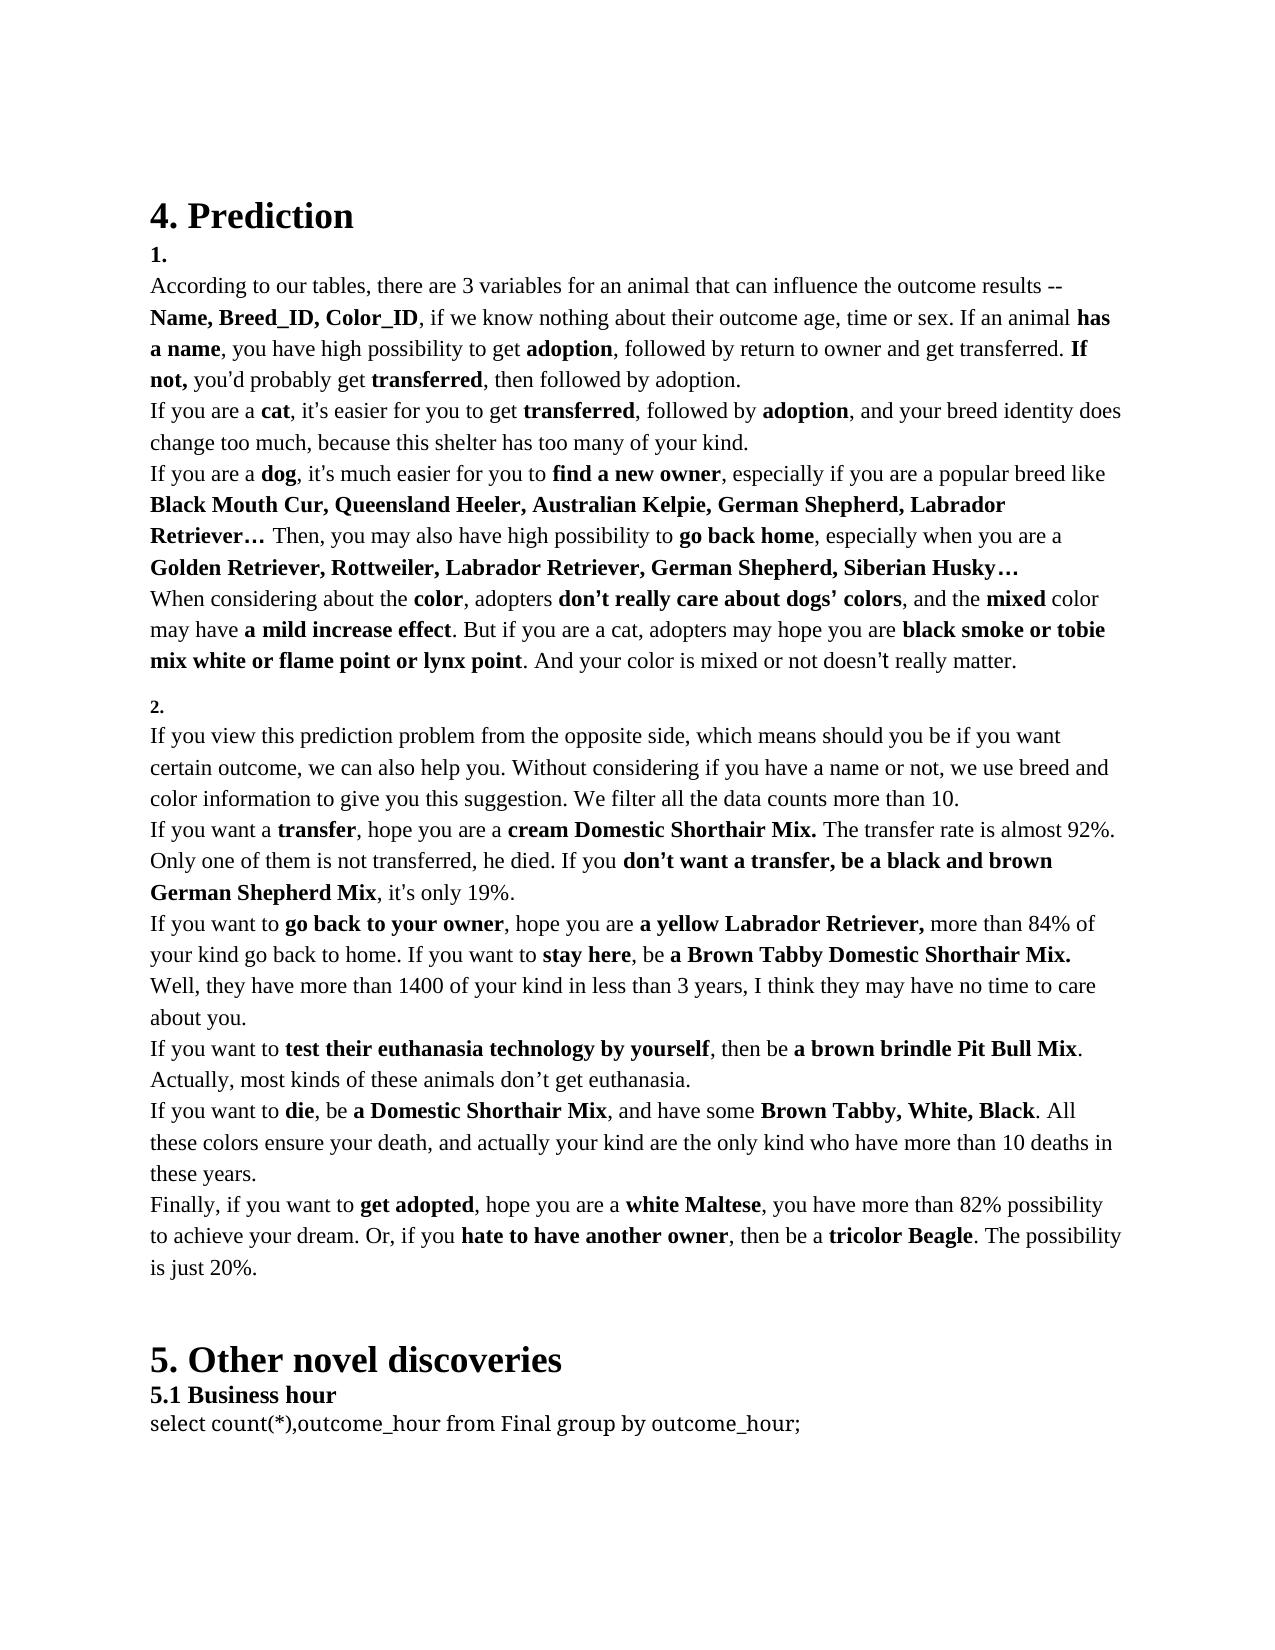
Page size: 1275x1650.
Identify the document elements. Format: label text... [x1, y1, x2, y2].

text If you want to go back to your owner, hope you are a yellow Labrador Retriever, more than 84% of your kind go back to home. If you want to stay here, be a Brown Tabby Domestic Shorthair Mix. Well, they have more than 1400 of your kind in less than 3 years, I think they may have no time to care about you. [150, 905, 1125, 1030]
text 1. [150, 236, 1125, 267]
text When considering about the color, adopters don’t really care about dogs’ colors, and the mixed color may have a mild increase effect. But if you are a cat, adopters may hope you are black smoke or tobie mix white or flame point or lynx point. And your color is mixed or not doesn’t really matter. [150, 580, 1125, 674]
text According to our tables, there are 3 variables for an animal that can influence the outcome results -- Name, Breed_ID, Color_ID, if we know nothing about their outcome age, time or sex. If an animal has a name, you have high possibility to get adoption, followed by return to owner and get transferred. If not, you’d probably get transferred, then followed by adoption. [150, 267, 1125, 392]
text 5.1 Business hour [150, 1381, 1125, 1409]
text If you are a cat, it’s easier for you to get transferred, followed by adoption, and your breed identity does change too much, because this shelter has too many of your kind. [150, 392, 1125, 455]
text select count(*),outcome_hour from Final group by outcome_hour; [150, 1409, 1125, 1438]
text If you want a transfer, hope you are a cream Domestic Shorthair Mix. The transfer rate is almost 92%. Only one of them is not transferred, he died. If you don’t want a transfer, be a black and brown German Shepherd Mix, it’s only 19%. [150, 811, 1125, 905]
text If you view this prediction problem from the opposite side, which means should you be if you want certain outcome, we can also help you. Without considering if you have a name or not, we use breed and color information to give you this suggestion. We filter all the data counts more than 10. [150, 717, 1125, 811]
text If you are a dog, it’s much easier for you to find a new owner, especially if you are a popular breed like Black Mouth Cur, Queensland Heeler, Australian Kelpie, German Shepherd, Labrador Retriever… Then, you may also have high possibility to go back home, especially when you are a Golden Retriever, Rottweiler, Labrador Retriever, German Shepherd, Siberian Husky… [150, 455, 1125, 580]
text 5. Other novel discoveries [150, 1337, 1125, 1381]
text 2. [150, 696, 1125, 717]
text If you want to test their euthanasia technology by yourself, then be a brown brindle Pit Bull Mix. Actually, most kinds of these animals don’t get euthanasia. [150, 1030, 1125, 1092]
text 4. Prediction [150, 193, 1125, 236]
text Finally, if you want to get adopted, hope you are a white Maltese, you have more than 82% possibility to achieve your dream. Or, if you hate to have another owner, then be a tricolor Beagle. The possibility is just 20%. [150, 1186, 1125, 1280]
text If you want to die, be a Domestic Shorthair Mix, and have some Brown Tabby, White, Black. All these colors ensure your death, and actually your kind are the only kind who have more than 10 deaths in these years. [150, 1092, 1125, 1186]
